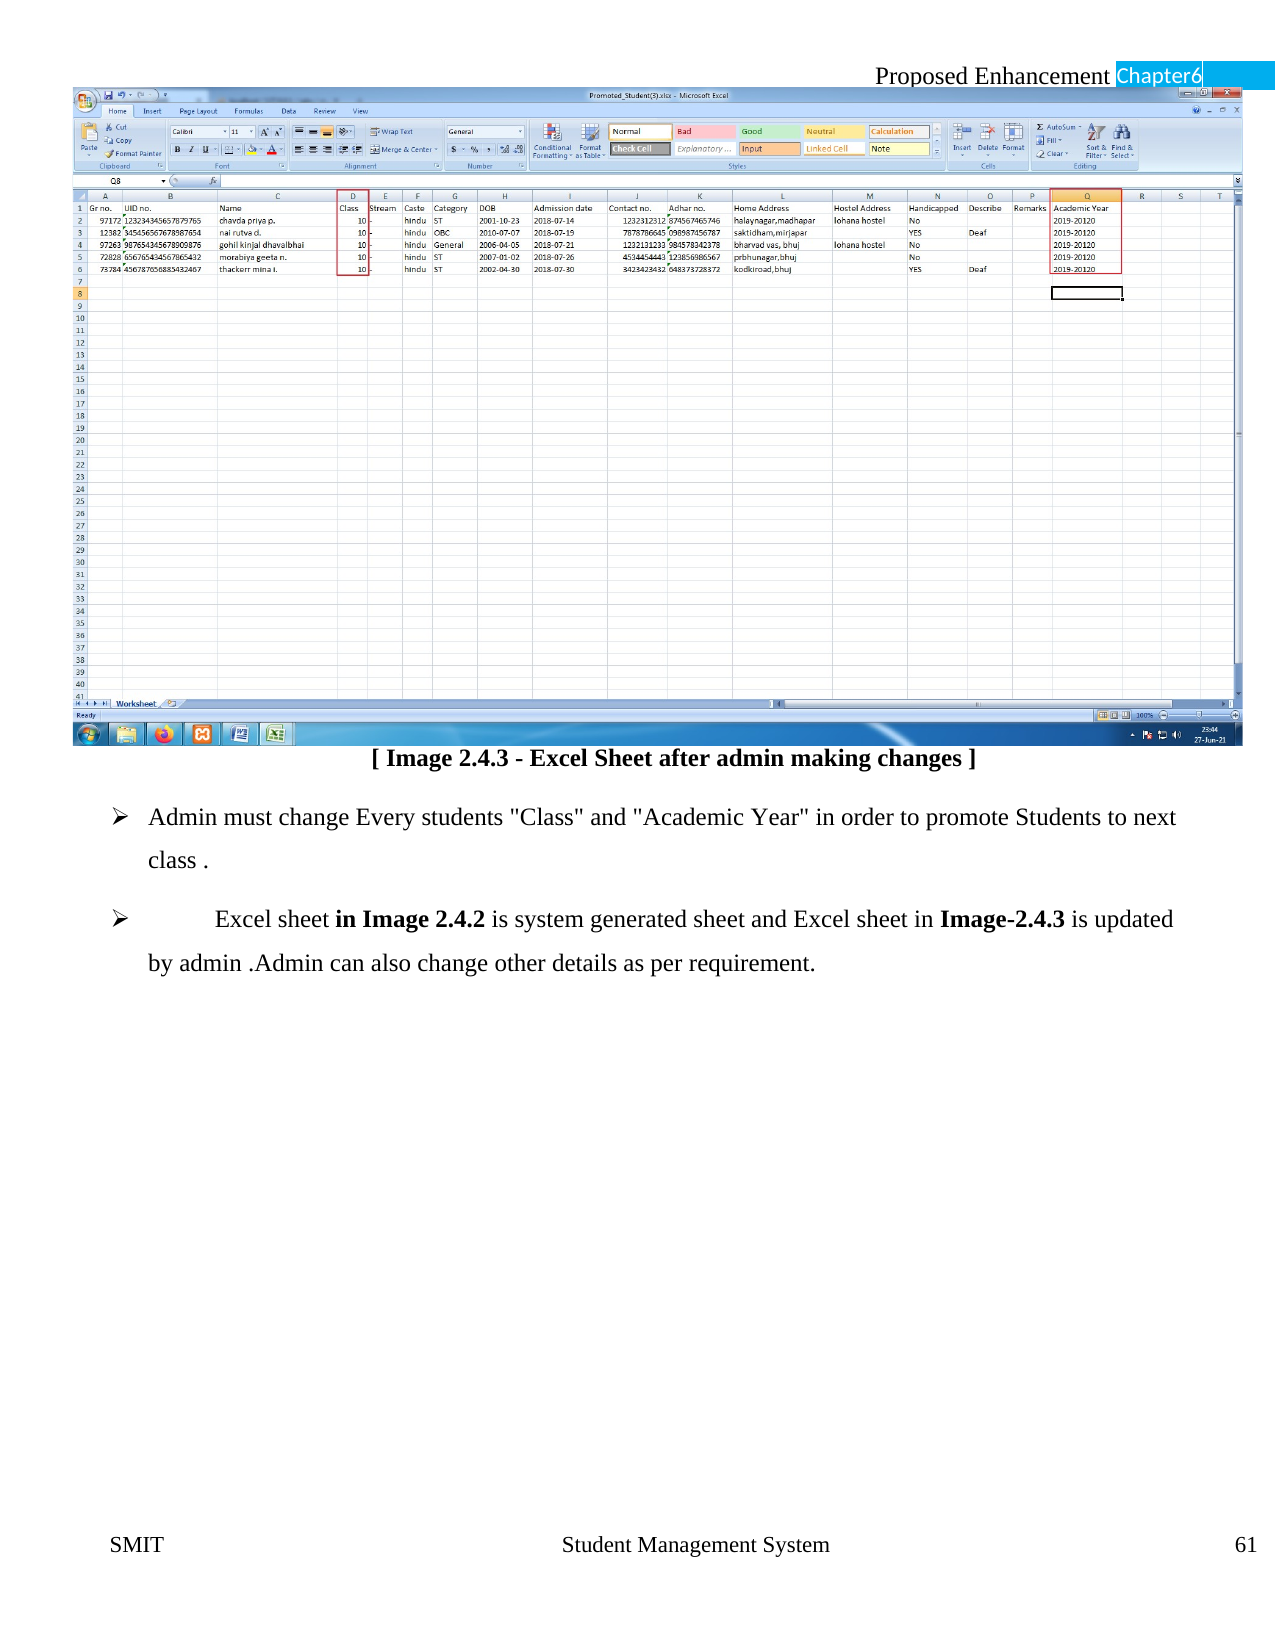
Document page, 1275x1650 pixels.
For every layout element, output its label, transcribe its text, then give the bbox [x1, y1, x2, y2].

picture [72, 87, 1243, 746]
list Excel sheet in Image 2.4.2 is system generated sheet and Excel sheet in Image-2.4.3 is updated by admin .Admin can also change other details as per requirement. [110, 904, 1200, 976]
list Admin must change Every students "Class" and "Academic Year" in order to promote Students to next class . [110, 802, 1200, 873]
text [ Image 2.4.3 - Excel Sheet after admin making changes ] [148, 746, 1200, 772]
